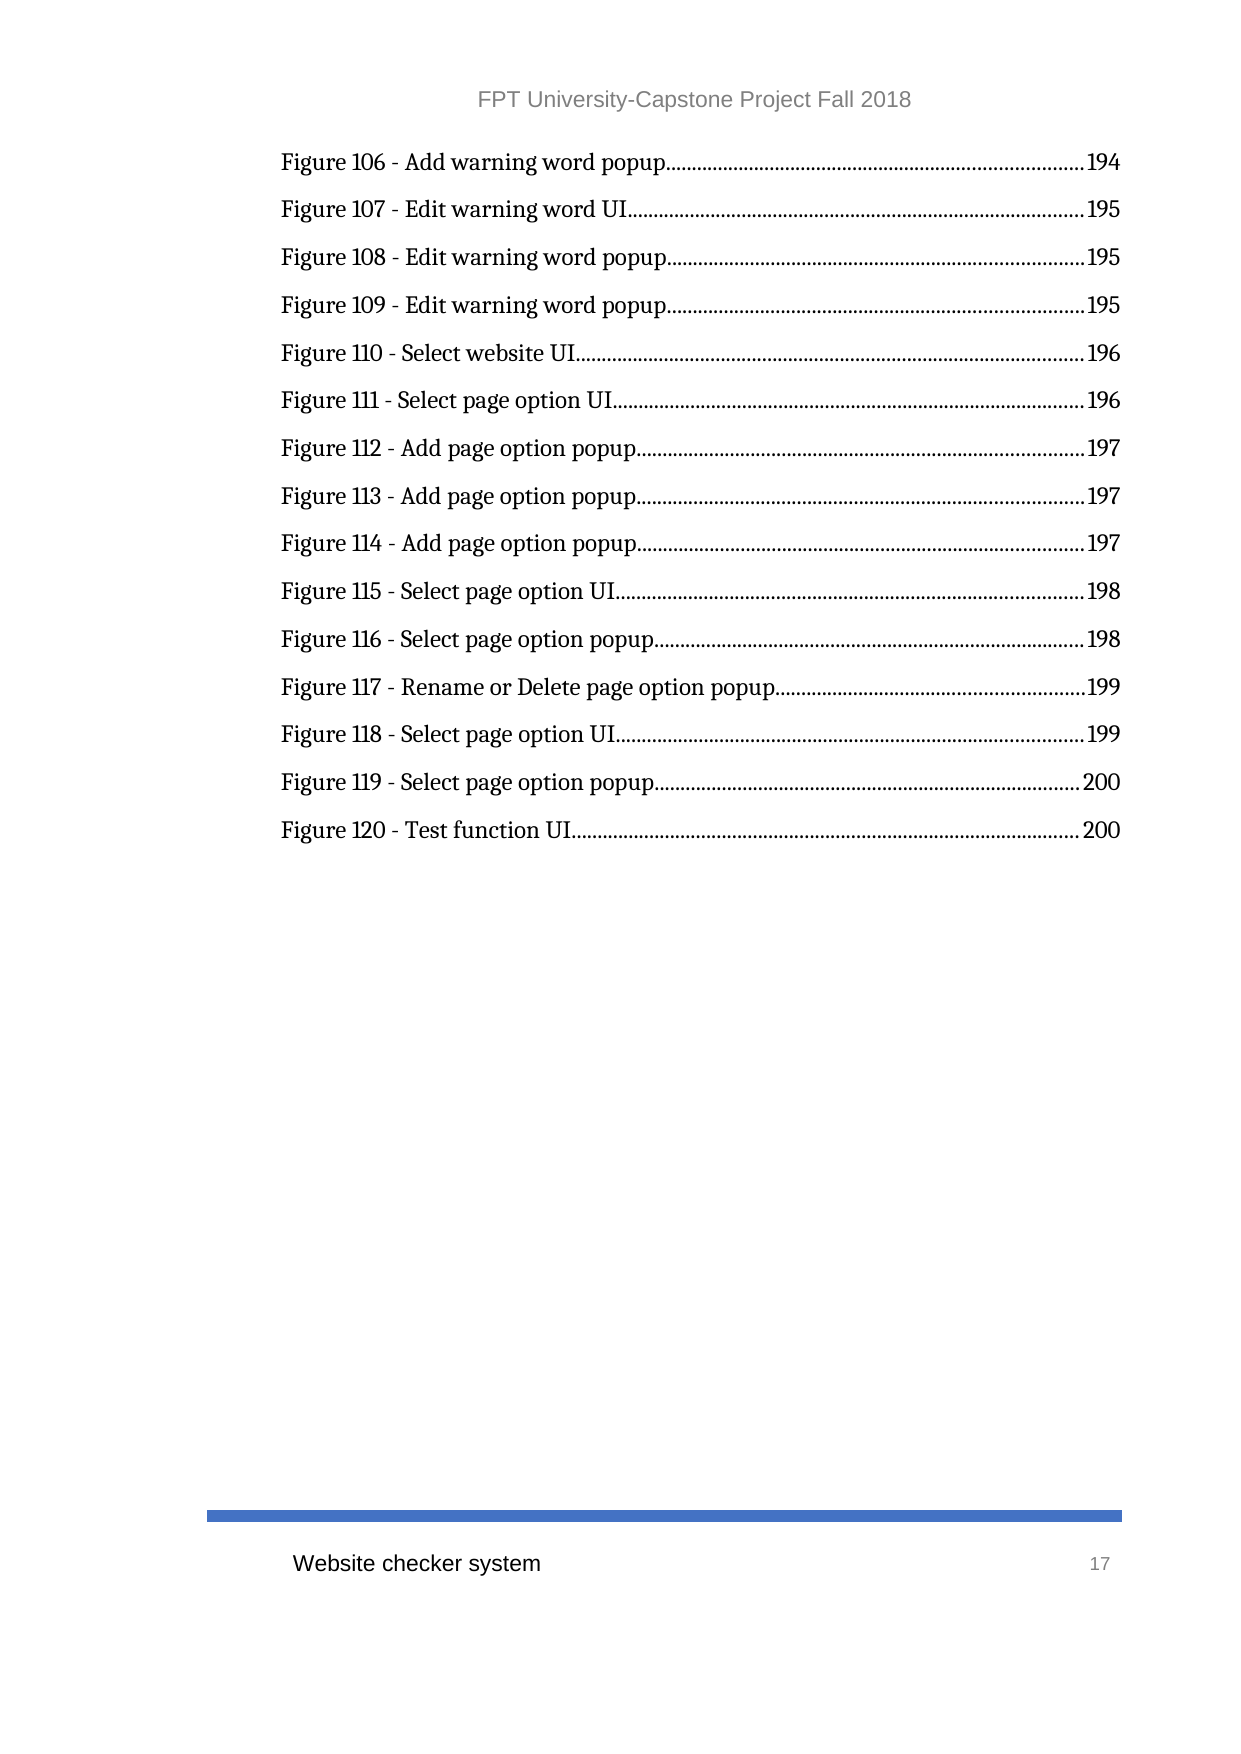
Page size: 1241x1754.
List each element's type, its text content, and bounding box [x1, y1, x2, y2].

text Figure 119 - Select page option popup 200 [207, 768, 1122, 797]
text Figure 108 - Edit warning word popup 195 [207, 243, 1122, 272]
text Figure 113 - Add page option popup 197 [207, 482, 1122, 510]
text Figure 118 - Select page option UI 199 [207, 720, 1122, 749]
text Figure 112 - Add page option popup 197 [207, 434, 1122, 463]
text Figure 117 - Rename or Delete page option popup 199 [207, 672, 1122, 701]
text Figure 116 - Select page option popup 198 [207, 625, 1122, 653]
text Figure 106 - Add warning word popup 194 [207, 148, 1122, 176]
text Figure 107 - Edit warning word UI 195 [207, 195, 1122, 224]
text Figure 110 - Select website UI 196 [207, 338, 1122, 367]
text Figure 114 - Add page option popup 197 [207, 529, 1122, 558]
text Figure 109 - Edit warning word popup 195 [207, 291, 1122, 319]
text Figure 115 - Select page option UI 198 [207, 577, 1122, 606]
text Figure 120 - Test function UI 200 [207, 816, 1122, 844]
text Figure 111 - Select page option UI 196 [207, 386, 1122, 415]
